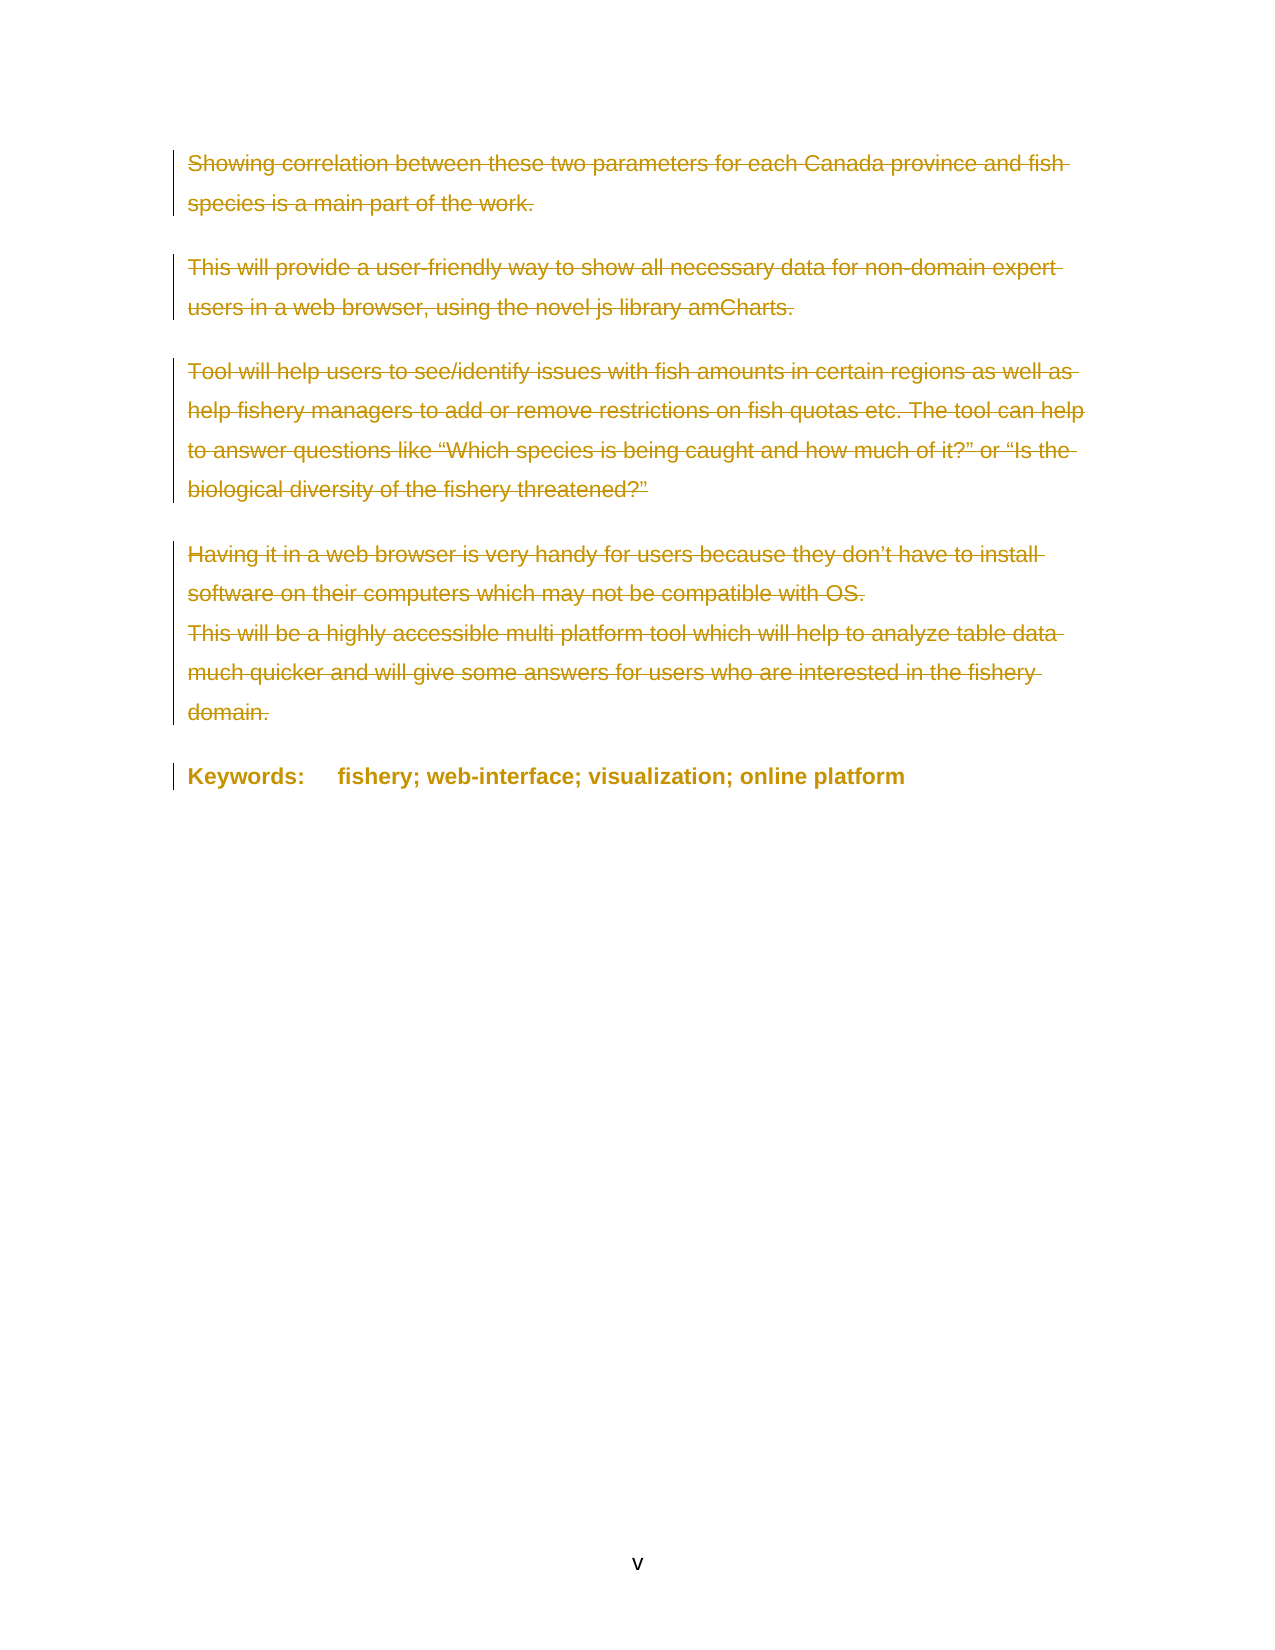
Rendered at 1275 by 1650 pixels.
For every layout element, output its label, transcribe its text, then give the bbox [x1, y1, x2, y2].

text Keywords: fishery; web-interface; visualization; online platform [187, 763, 1087, 789]
